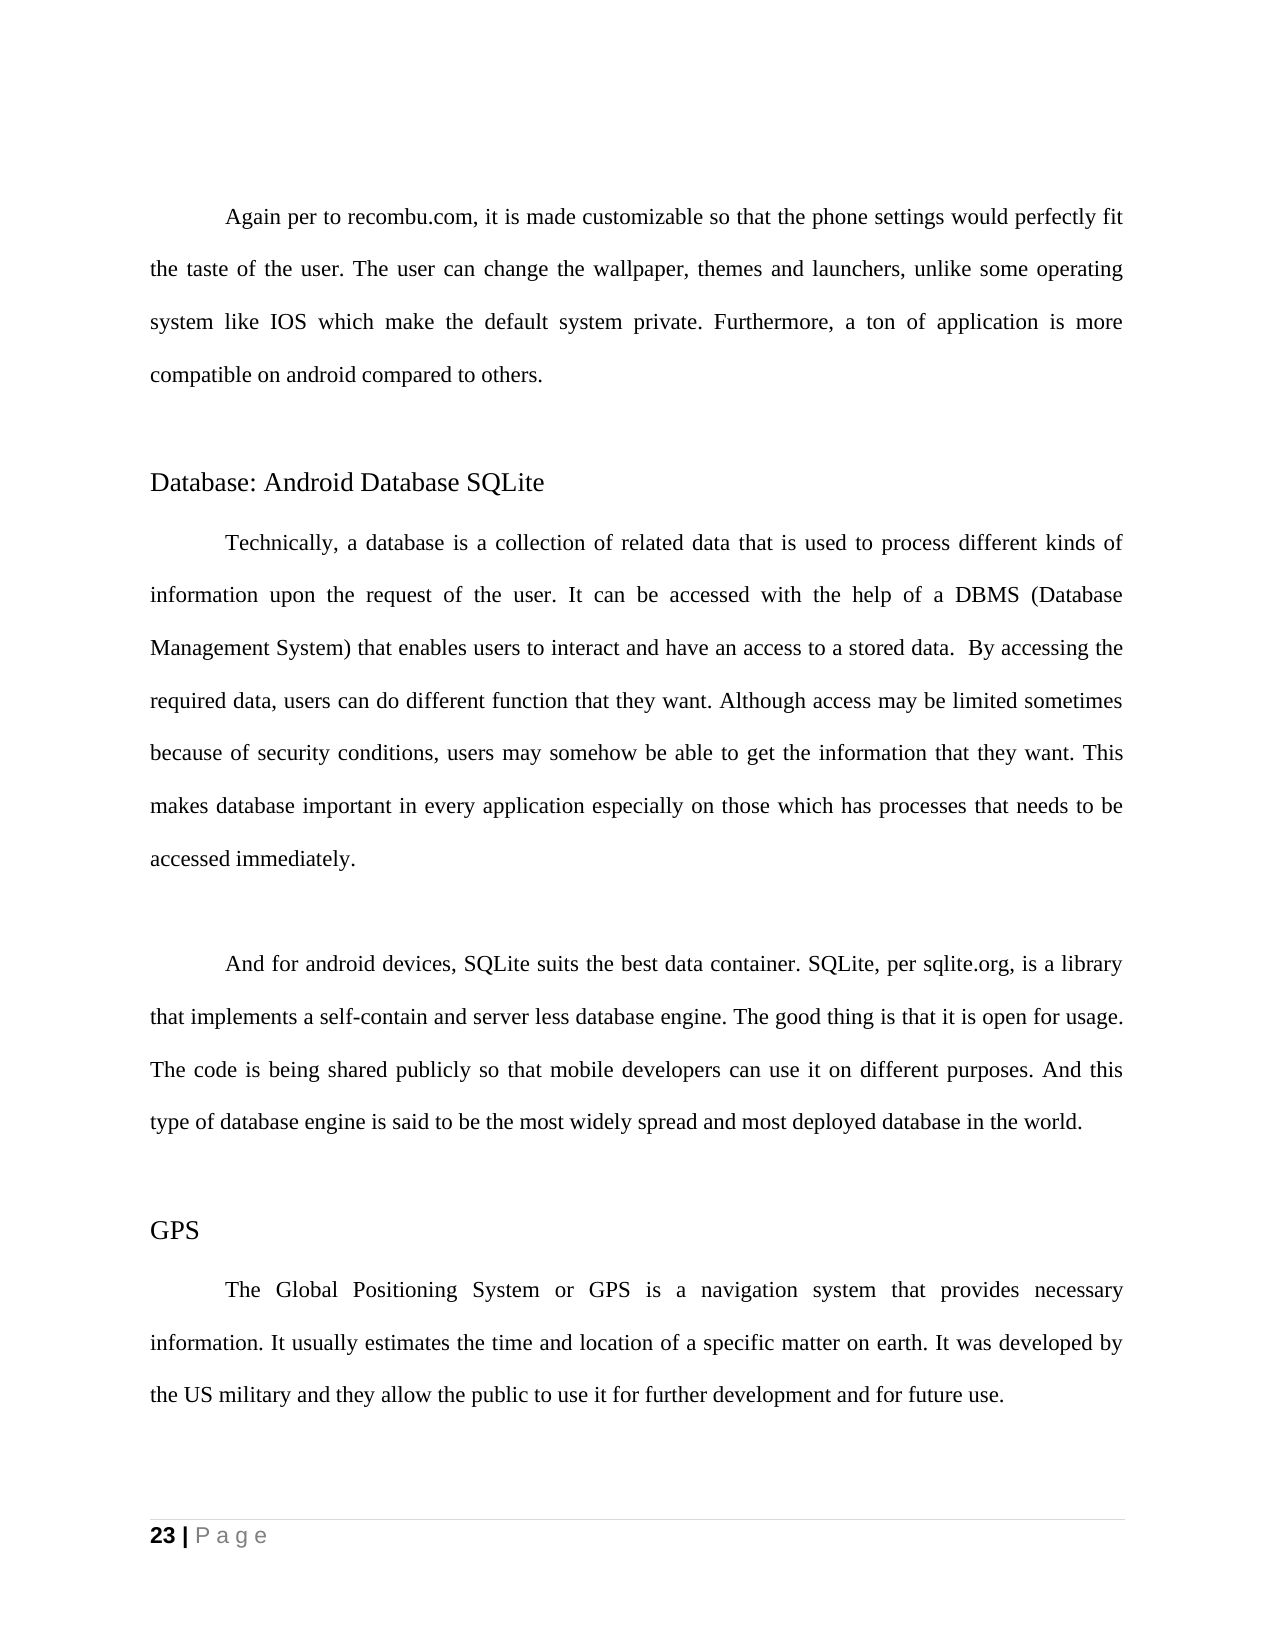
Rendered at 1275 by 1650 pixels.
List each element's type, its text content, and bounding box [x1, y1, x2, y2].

text And for android devices, SQLite suits the best data container. SQLite, per sqlite.org, is a library that implements a self-contain and server less database engine. The good thing is that it is open for usage. The code is being shared publicly so that mobile developers can use it on different purposes. And this type of database engine is said to be the most widely spread and most deployed database in the world. [150, 950, 1125, 1135]
text The Global Positioning System or GPS is a navigation system that provides necessary information. It usually estimates the time and location of a specific matter on earth. It was developed by the US military and they allow the public to use it for further development and for future use. [150, 1276, 1125, 1408]
subtitle GPS [150, 1214, 1125, 1245]
text Technically, a database is a collection of related data that is used to process different kinds of information upon the request of the user. It can be accessed with the help of a DBMS (Database Management System) that enables users to interact and have an access to a stored data. By accessing the required data, users can do different function that they want. Although access may be limited sometimes because of security conditions, users may somehow be able to get the information that they want. This makes database important in every application especially on those which has processes that needs to be accessed immediately. [150, 528, 1125, 871]
text Again per to recombu.com, it is made customizable so that the phone settings would perfectly fit the taste of the user. The user can change the wallpaper, themes and launchers, unlike some operating system like IOS which make the default system private. Furthermore, a ton of application is more compatible on android compared to others. [150, 203, 1125, 387]
subtitle Database: Android Database SQLite [150, 466, 1125, 497]
